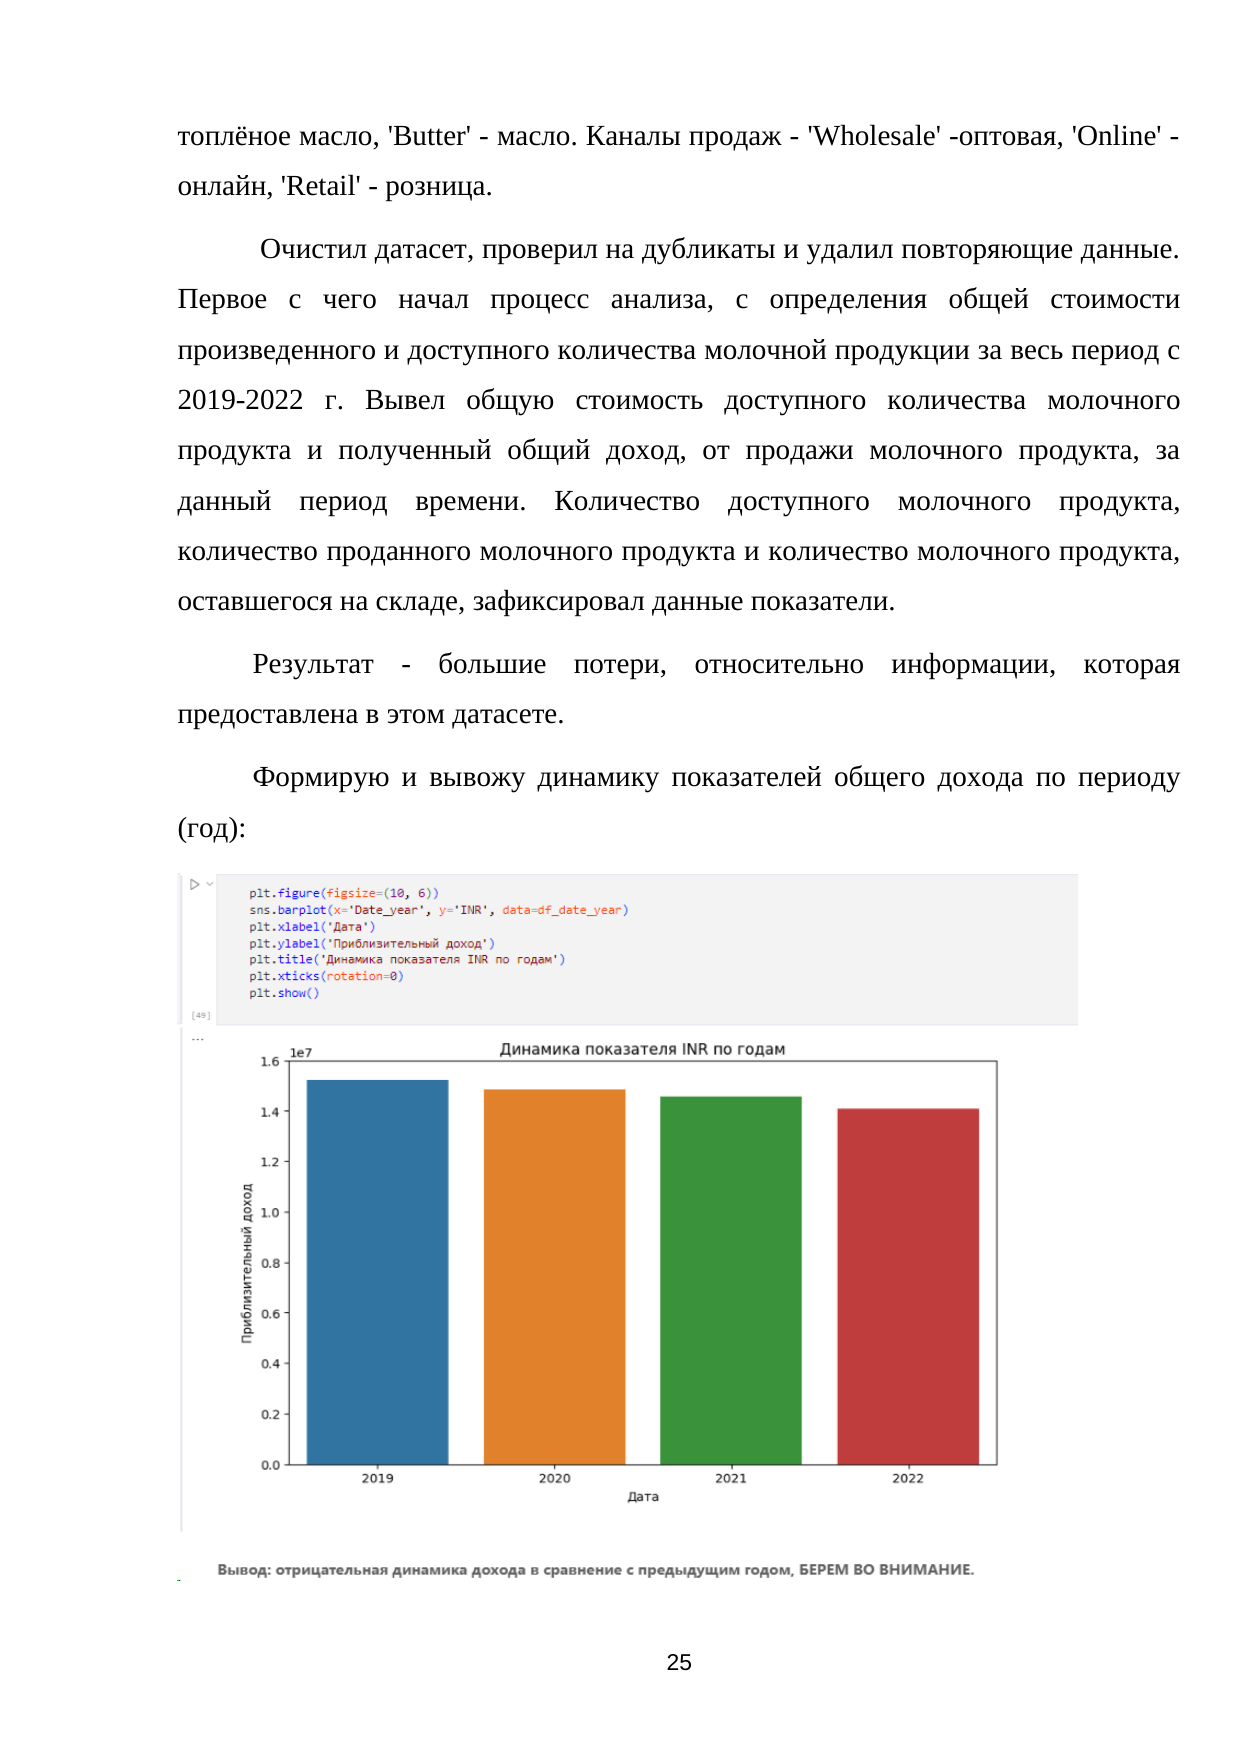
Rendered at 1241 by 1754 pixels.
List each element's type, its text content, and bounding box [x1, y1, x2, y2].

picture [177, 872, 1079, 1581]
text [177, 118, 1181, 202]
text Формирую и вывожу динамику показателей общего дохода по периоду (год): [177, 759, 1181, 843]
text Результат - большие потери, относительно информации, которая предоставлена в этом датасете. [177, 646, 1181, 730]
text Очистил датасет, проверил на дубликаты и удалил повторяющие данные. Первое с чего начал процесс анализа, с определения общей стоимости произведенного и доступного количества молочной продукции за весь период с 2019-2022 г. Вывел общую стоимость доступного количества молочного продукта и полученный общий доход, от продажи молочного продукта, за данный период времени. Количество доступного молочного продукта, количество проданного молочного продукта и количество молочного продукта, оставшегося на складе, зафиксировал данные показатели. [177, 231, 1181, 617]
